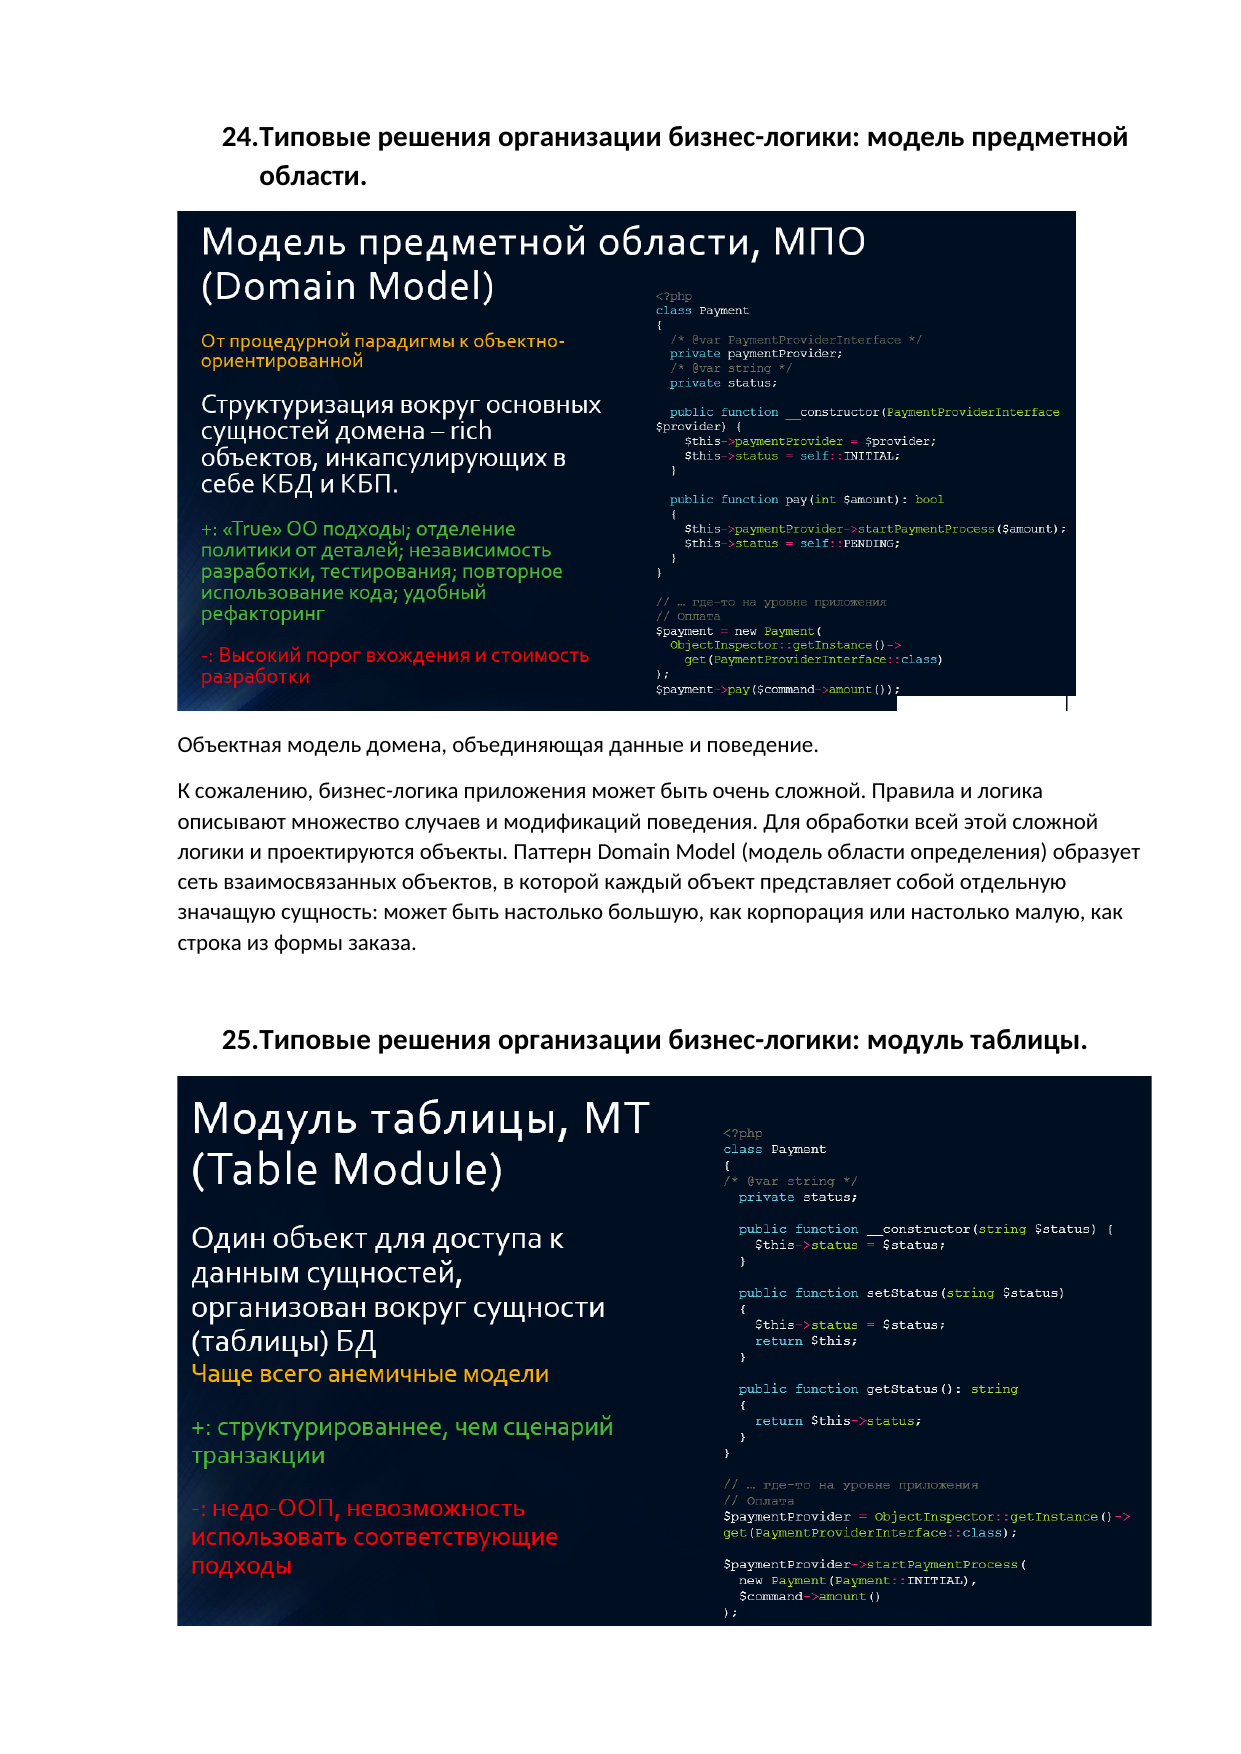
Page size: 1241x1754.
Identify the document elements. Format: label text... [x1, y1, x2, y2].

picture [177, 1076, 1152, 1626]
list Типовые решения организации бизнес-логики: модуль таблицы. [222, 1021, 1152, 1057]
text Объектная модель домена, объединяющая данные и поведение. [177, 730, 1152, 758]
list Типовые решения организации бизнес-логики: модель предметной области. [222, 118, 1152, 192]
picture [177, 211, 1076, 711]
text К сожалению, бизнес-логика приложения может быть очень сложной. Правила и логика описывают множество случаев и модификаций поведения. Для обработки всей этой сложной логики и проектируются объекты. Паттерн Domain Model (модель области определения) образует сеть взаимосвязанных объектов, в которой каждый объект представляет собой отдельную значащую сущность: может быть настолько большую, как корпорация или настолько малую, как строка из формы заказа. [177, 777, 1152, 956]
